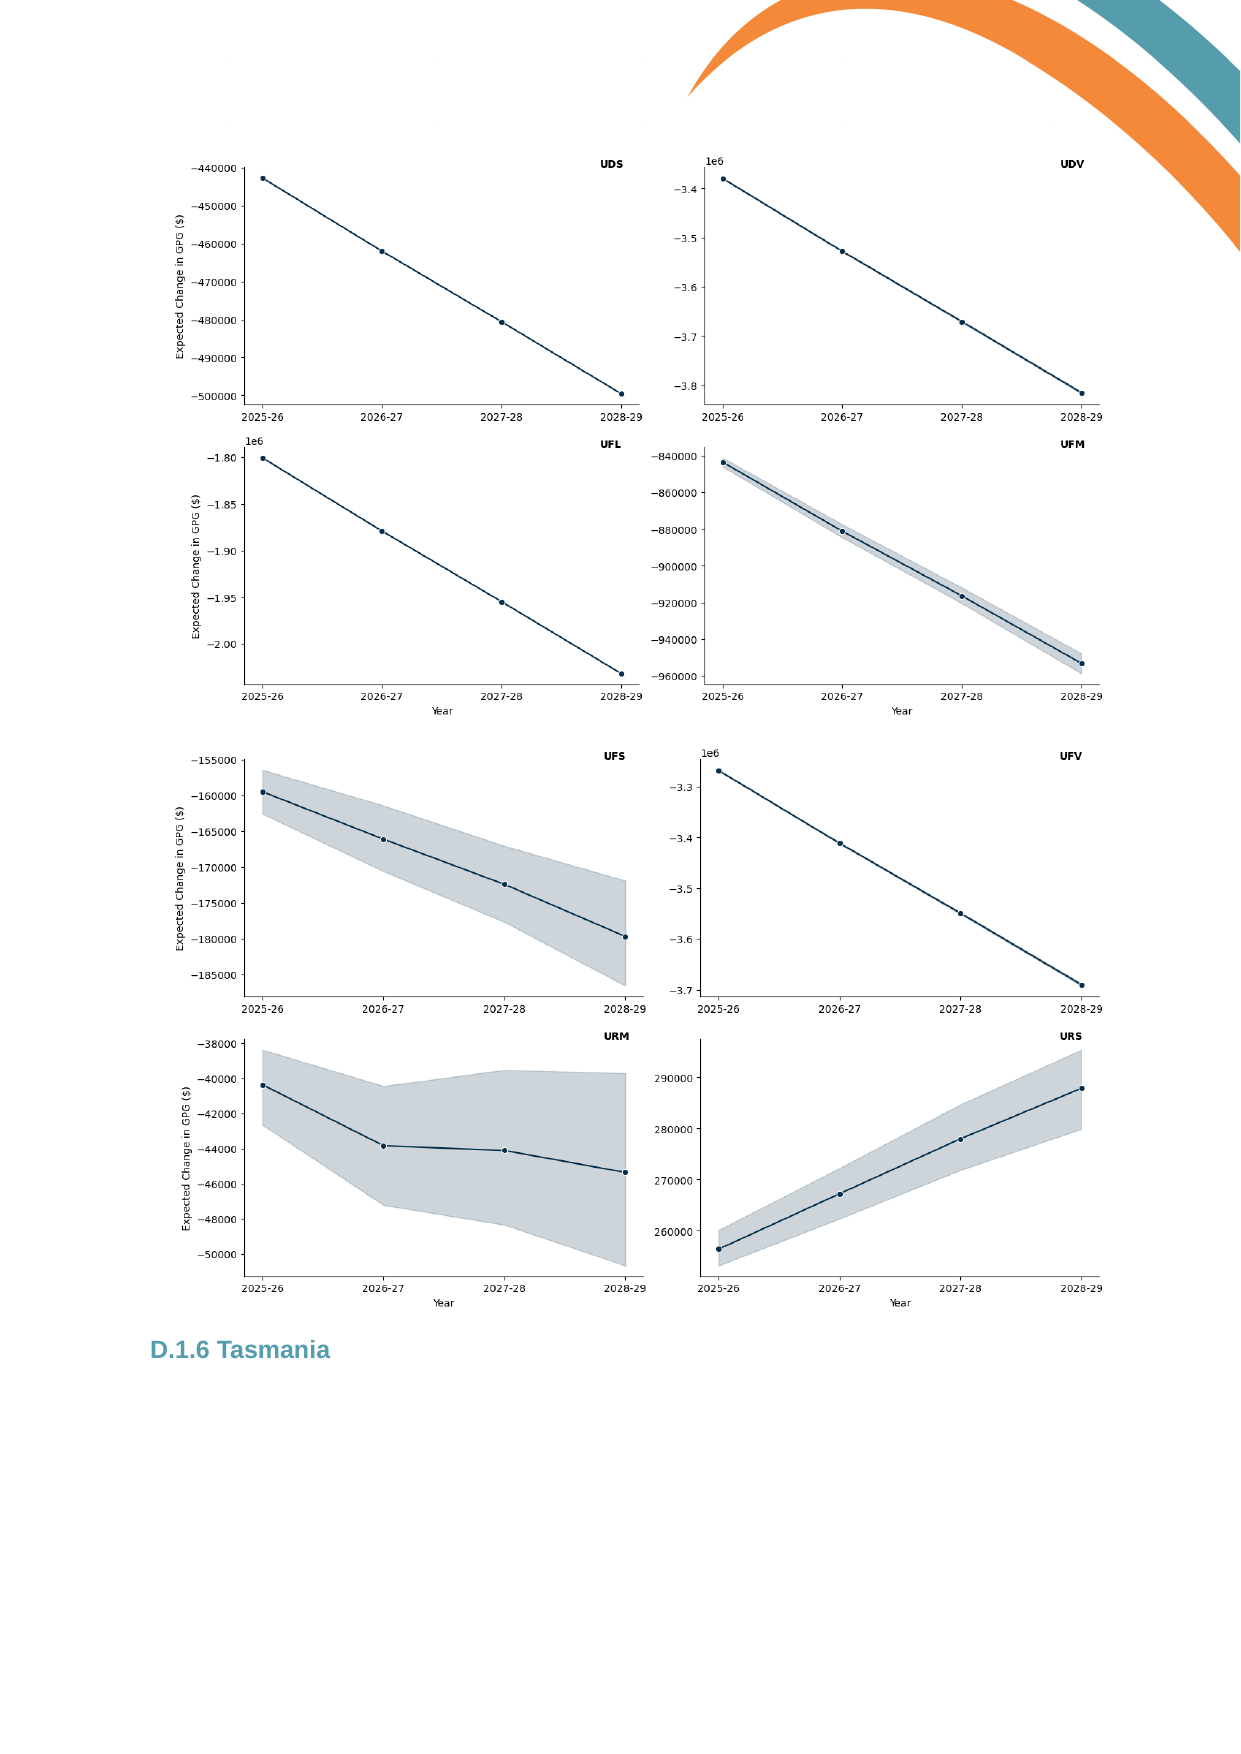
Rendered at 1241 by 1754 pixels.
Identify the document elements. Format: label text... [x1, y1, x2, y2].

subtitle D.1.6 Tasmania [150, 1335, 1090, 1364]
picture [19, 0, 1241, 723]
picture [168, 741, 1109, 1315]
